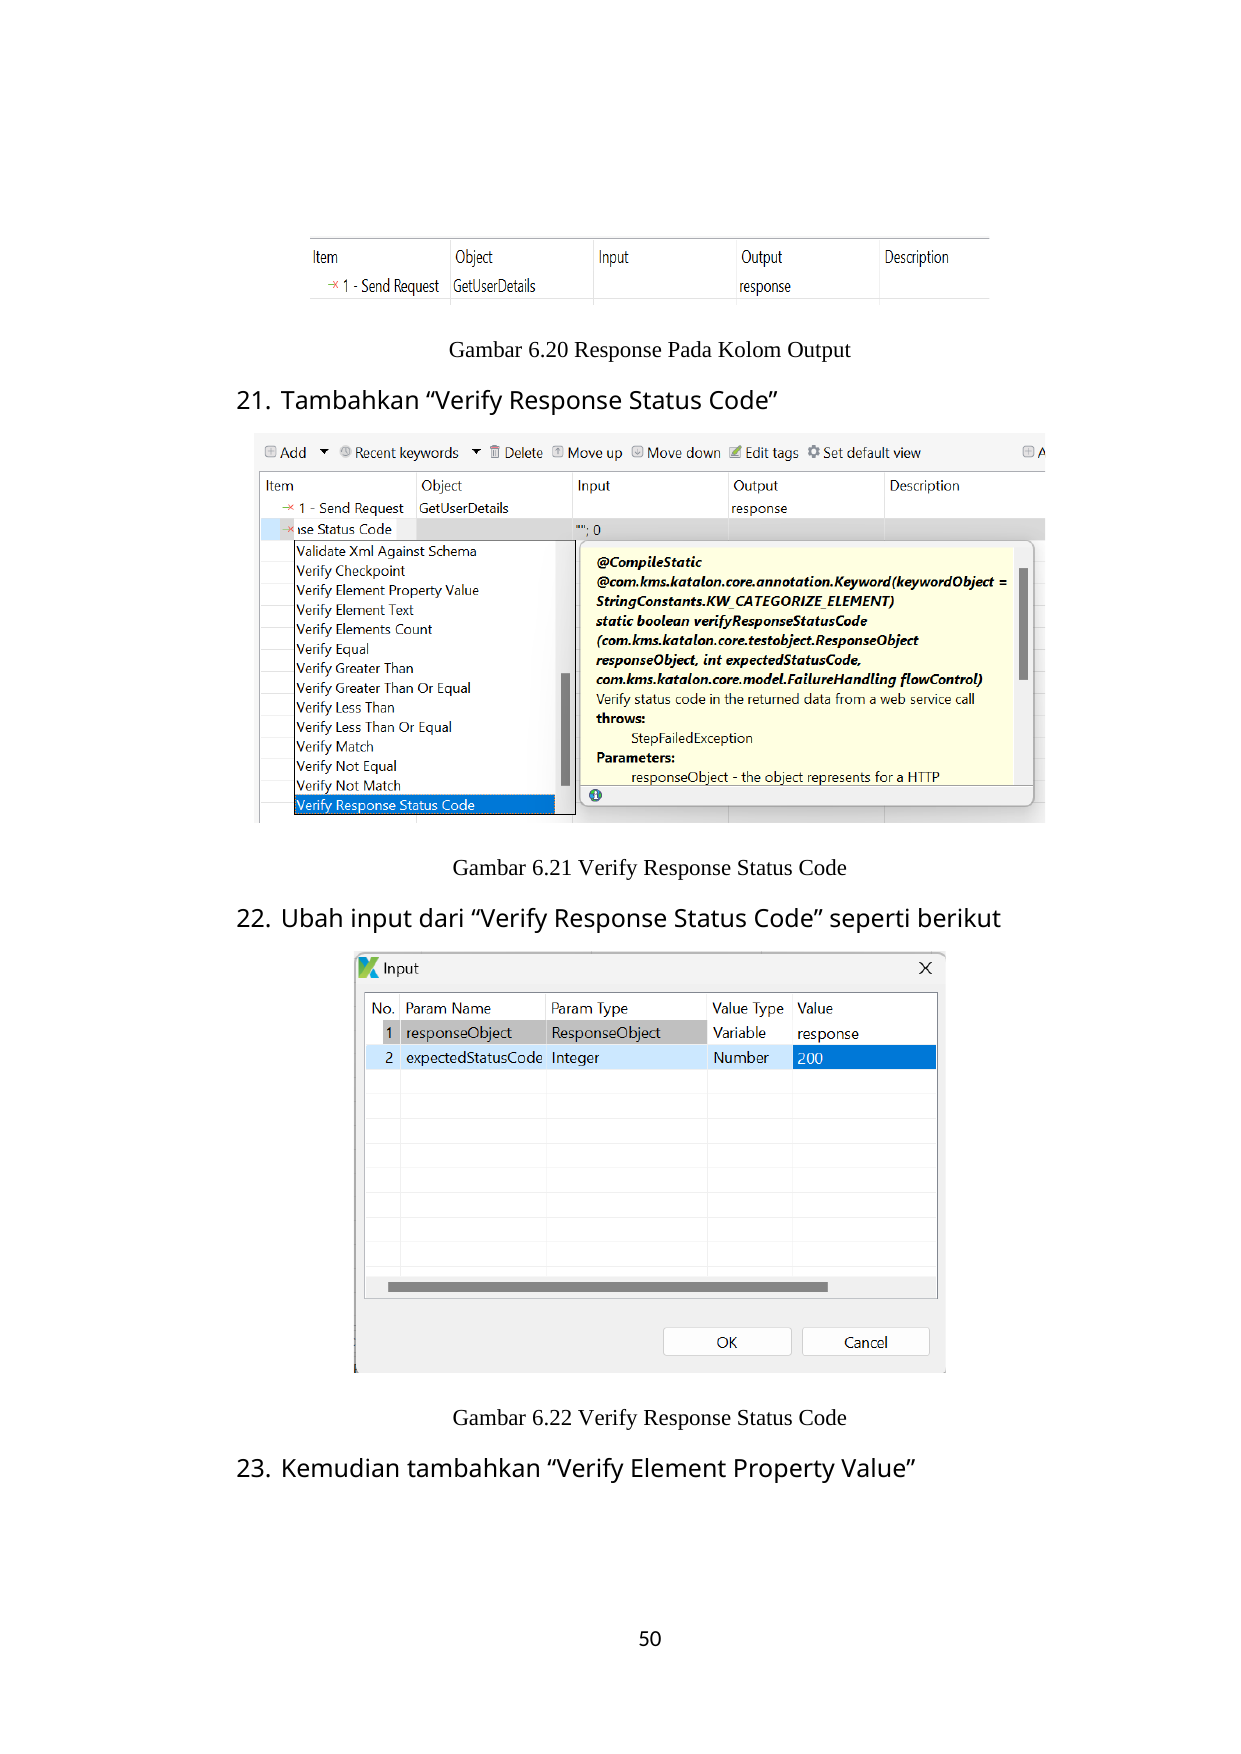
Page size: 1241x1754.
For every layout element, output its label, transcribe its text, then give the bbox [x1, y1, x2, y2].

list Ubah input dari “Verify Response Status Code” seperti berikut [236, 901, 1063, 935]
picture [353, 951, 946, 1373]
text Gambar 6.22 Verify Response Status Code [236, 1403, 1063, 1430]
text Gambar 6.20 Response Pada Kolom Output [236, 336, 1063, 362]
list Kemudian tambahkan “Verify Element Property Value” [236, 1451, 1063, 1485]
picture [310, 236, 990, 305]
picture [254, 433, 1046, 823]
text Gambar 6.21 Verify Response Status Code [236, 853, 1063, 880]
list Tambahkan “Verify Response Status Code” [236, 383, 1063, 417]
